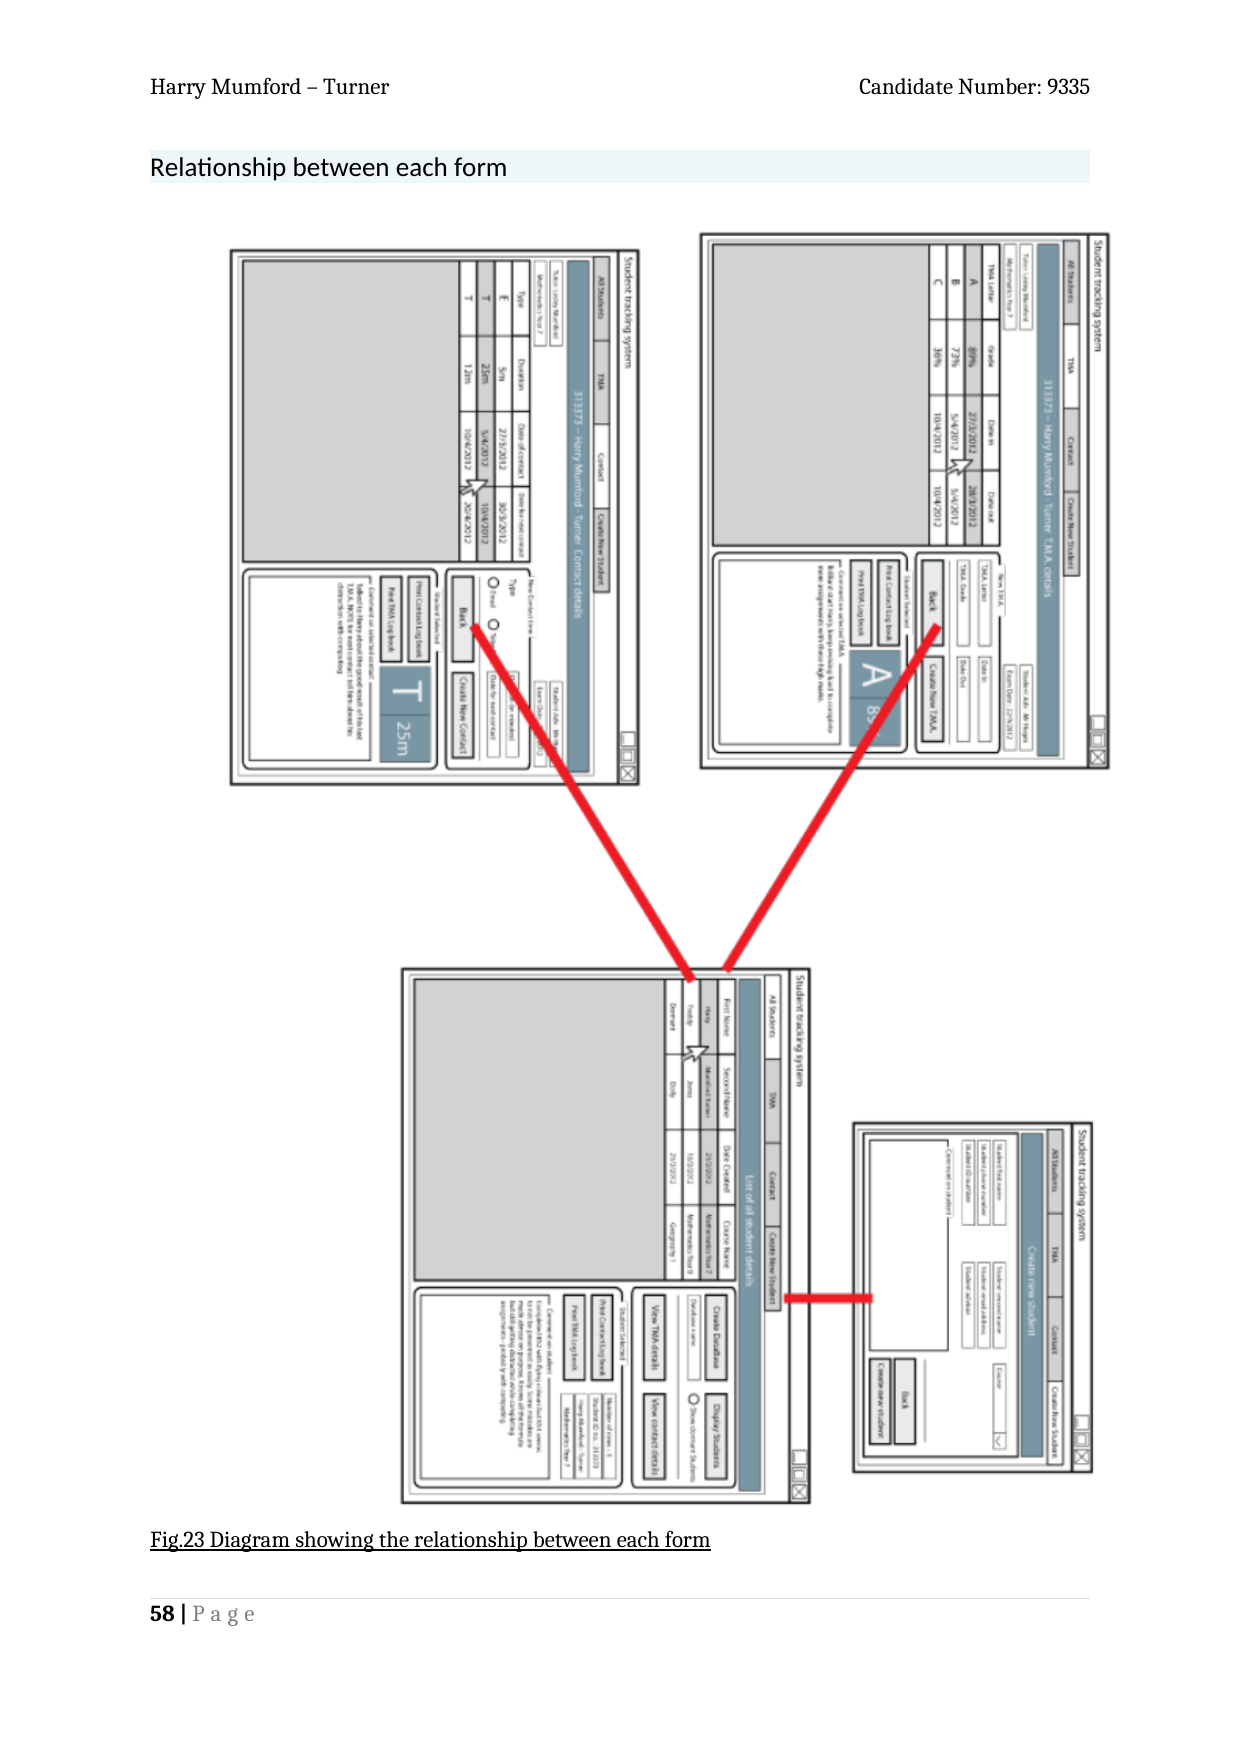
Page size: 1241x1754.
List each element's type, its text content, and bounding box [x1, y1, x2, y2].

picture [1090, 198, 1133, 1512]
subtitle Relationship between each form [150, 150, 1090, 183]
text Fig.23 Diagram showing the relationship between each form [150, 196, 1090, 1553]
